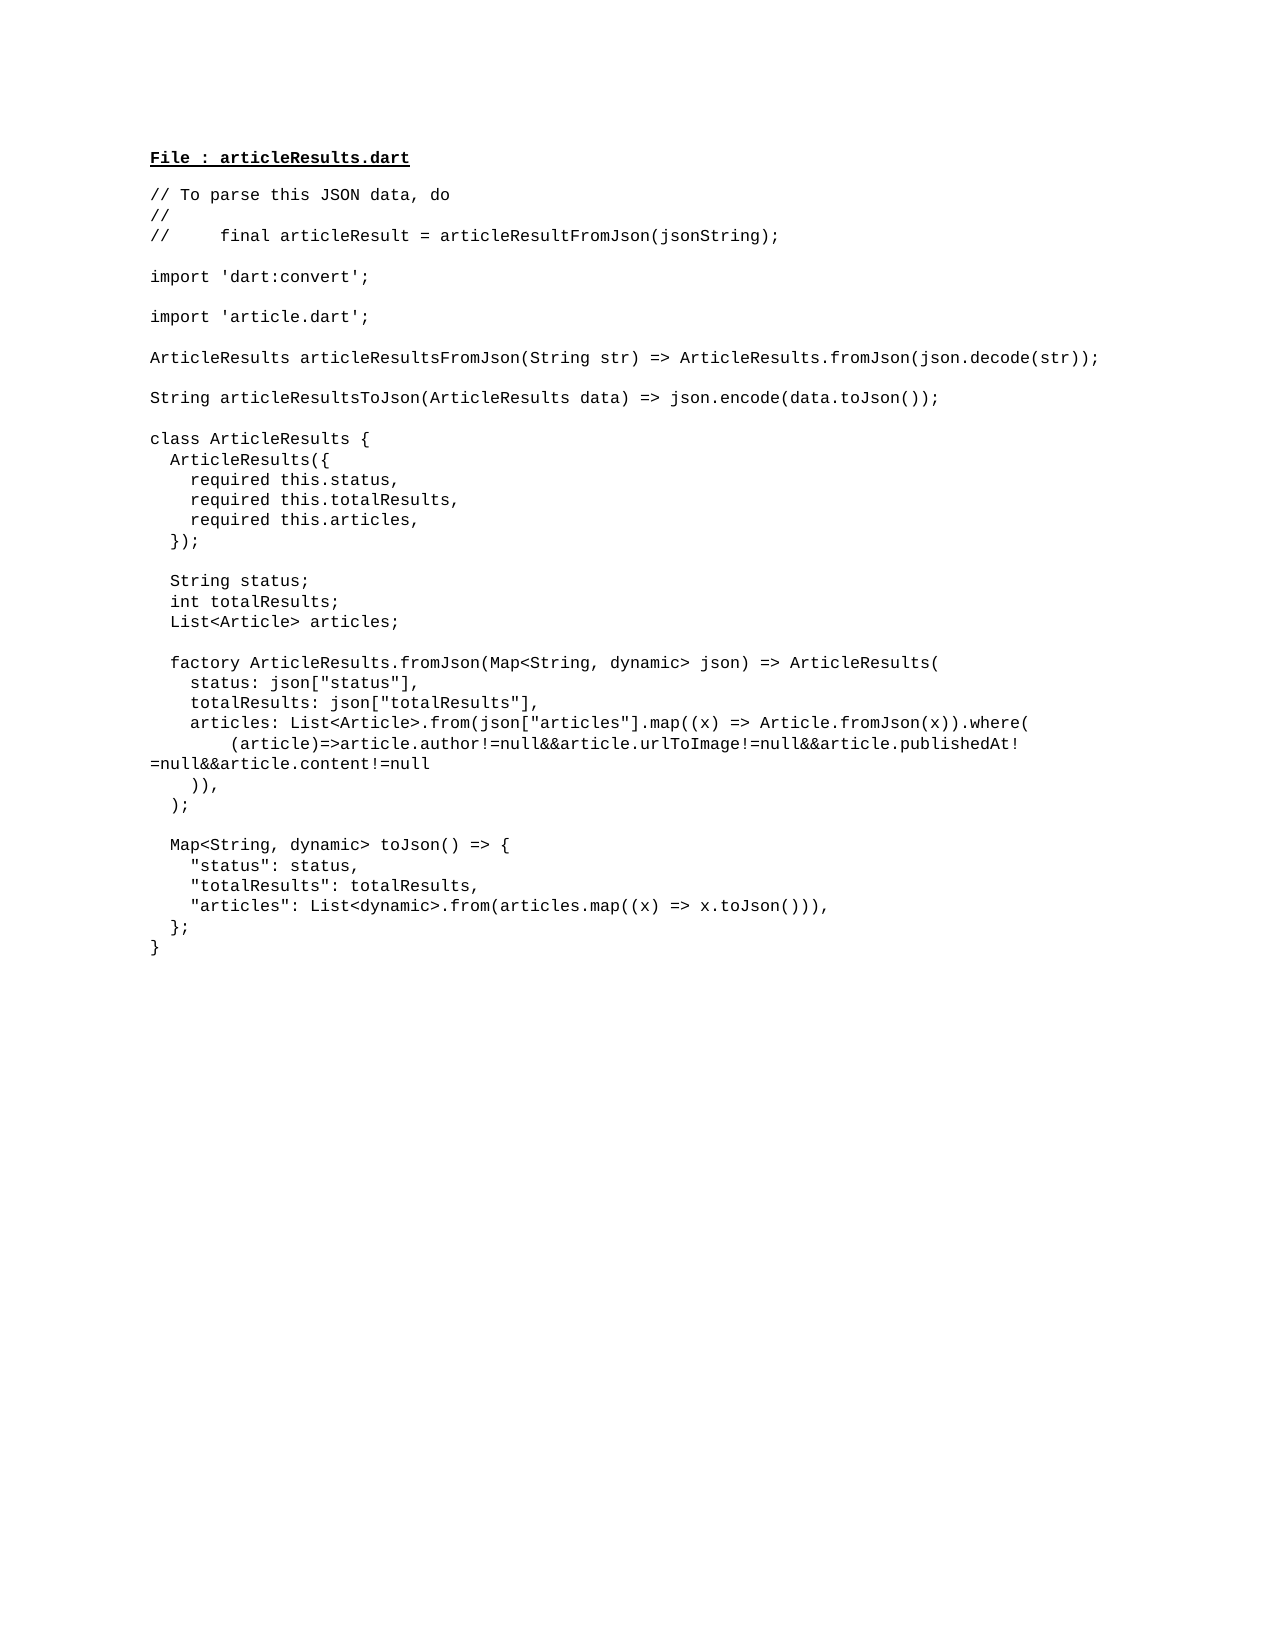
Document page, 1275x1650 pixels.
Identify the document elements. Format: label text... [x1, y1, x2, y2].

text // To parse this JSON data, do // // final articleResult = articleResultFromJson(jsonString); import 'dart:convert'; import 'article.dart'; ArticleResults articleResultsFromJson(String str) => ArticleResults.fromJson(json.decode(str)); String articleResultsToJson(ArticleResults data) => json.encode(data.toJson()); class ArticleResults { ArticleResults({ required this.status, required this.totalResults, required this.articles, }); String status; int totalResults; List<Article> articles; factory ArticleResults.fromJson(Map<String, dynamic> json) => ArticleResults( status: json["status"], totalResults: json["totalResults"], articles: List<Article>.from(json["articles"].map((x) => Article.fromJson(x)).where( (article)=>article.author!=null&&article.urlToImage!=null&&article.publishedAt!=null&&article.content!=null )), ); Map<String, dynamic> toJson() => { "status": status, "totalResults": totalResults, "articles": List<dynamic>.from(articles.map((x) => x.toJson())), }; } [150, 187, 1125, 957]
text File : articleResults.dart [150, 150, 1125, 169]
